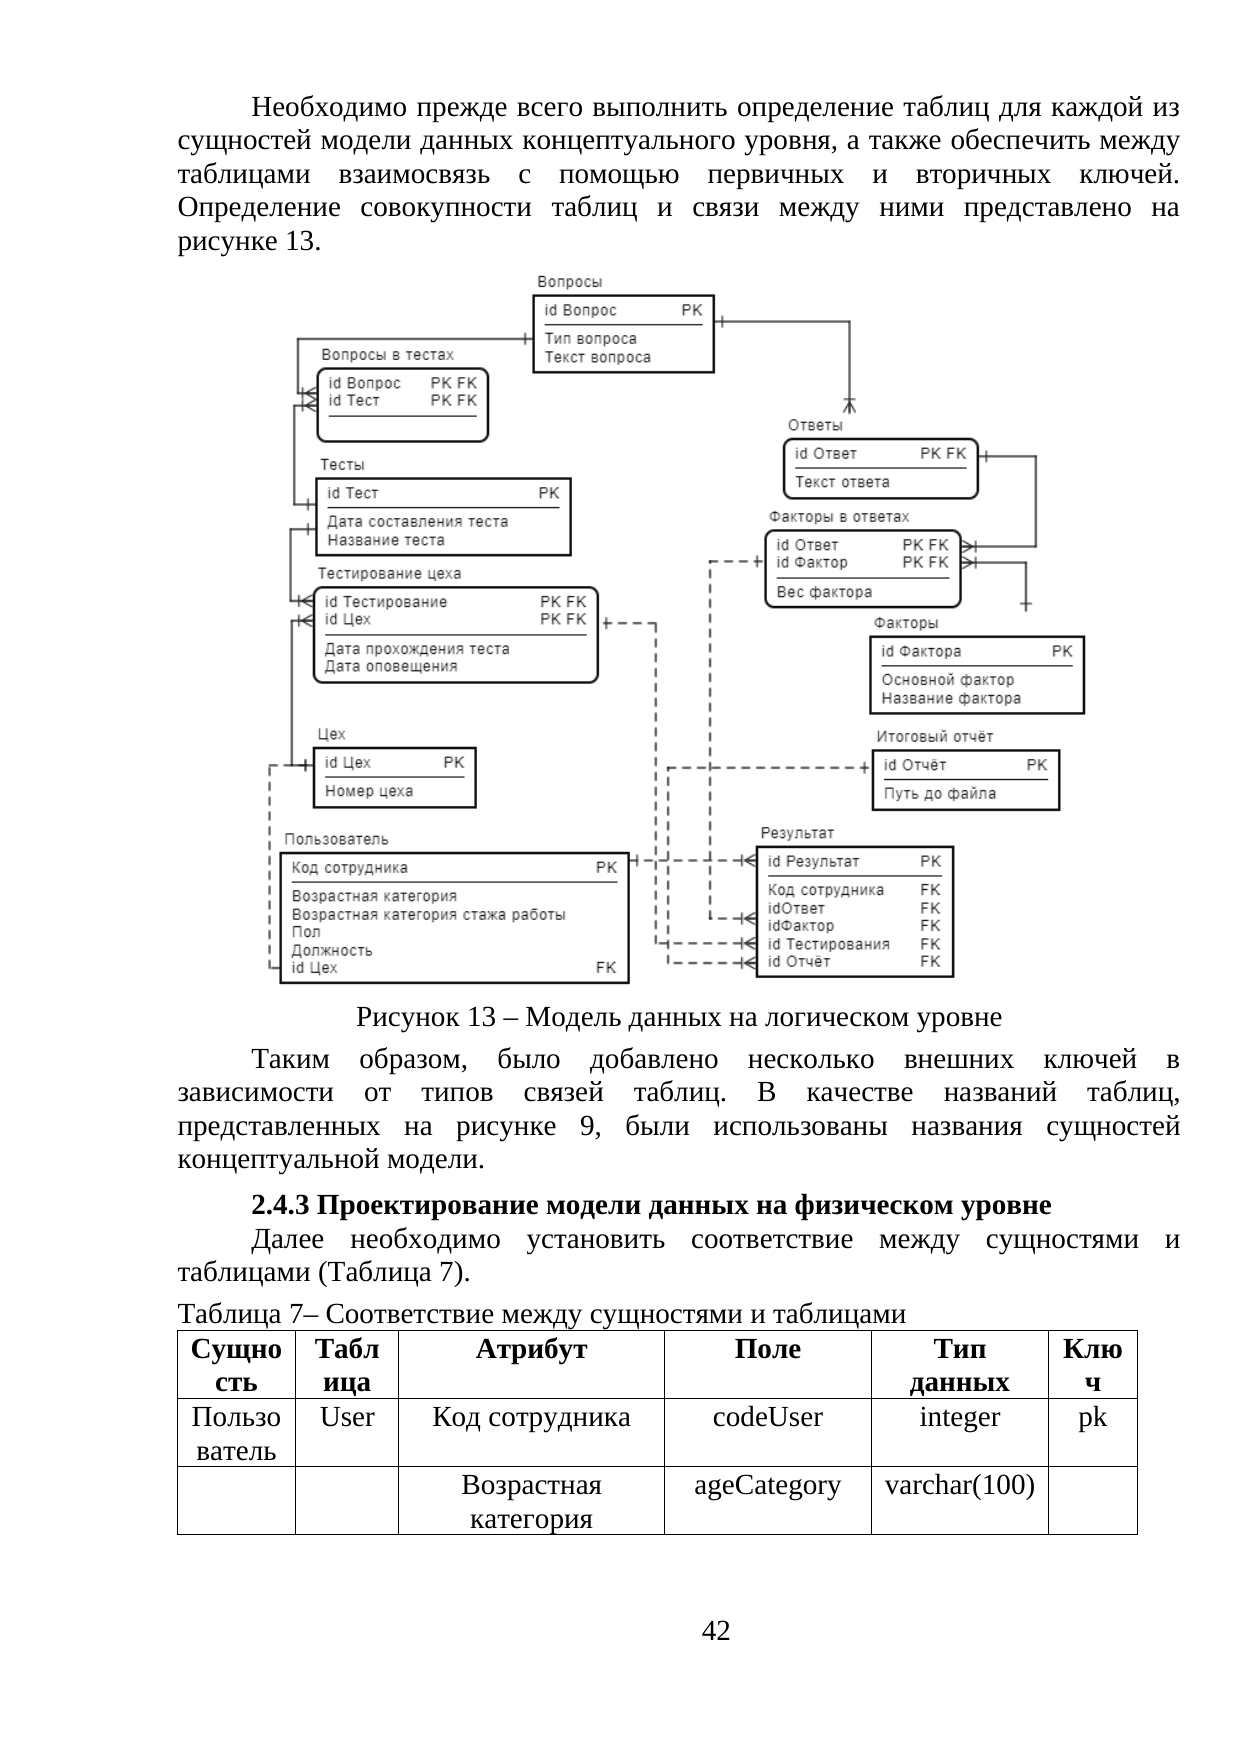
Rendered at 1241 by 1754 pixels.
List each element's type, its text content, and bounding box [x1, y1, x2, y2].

picture [252, 264, 1106, 999]
text Далее необходимо установить соответствие между сущностями и таблицами (Таблица 7). [177, 1221, 1181, 1288]
table_cell [178, 1467, 295, 1534]
table_header Таблица [296, 1331, 398, 1398]
table_cell User [296, 1399, 398, 1466]
text 2.4.3 Проектирование модели данных на физическом уровне [177, 1187, 1181, 1221]
table_cell [1049, 1467, 1137, 1534]
table_cell Пользователь [178, 1399, 295, 1466]
text Таблица 7– Соответствие между сущностями и таблицами [177, 1296, 1181, 1330]
table_header Поле [665, 1331, 871, 1398]
table_cell varchar(100) [872, 1467, 1048, 1534]
text Таким образом, было добавлено несколько внешних ключей в зависимости от типов связей таблиц. В качестве названий таблиц, представленных на рисунке 9, были использованы названия сущностей концептуальной модели. [177, 1041, 1181, 1175]
text Необходимо прежде всего выполнить определение таблиц для каждой из сущностей модели данных концептуального уровня, а также обеспечить между таблицами взаимосвязь с помощью первичных и вторичных ключей. Определение совокупности таблиц и связи между ними представлено на рисунке 13. [177, 89, 1181, 256]
table_cell pk [1049, 1399, 1137, 1466]
table_cell [296, 1467, 398, 1534]
table_cell codeUser [665, 1399, 871, 1466]
table_cell integer [872, 1399, 1048, 1466]
table_cell Код сотрудника [399, 1399, 664, 1466]
table_header Ключ [1049, 1331, 1137, 1398]
table_header Сущность [178, 1331, 295, 1398]
table_header Атрибут [399, 1331, 664, 1398]
table_cell Возрастная категория [399, 1467, 664, 1534]
table_cell ageCategory [665, 1467, 871, 1534]
table_header Тип данных [872, 1331, 1048, 1398]
